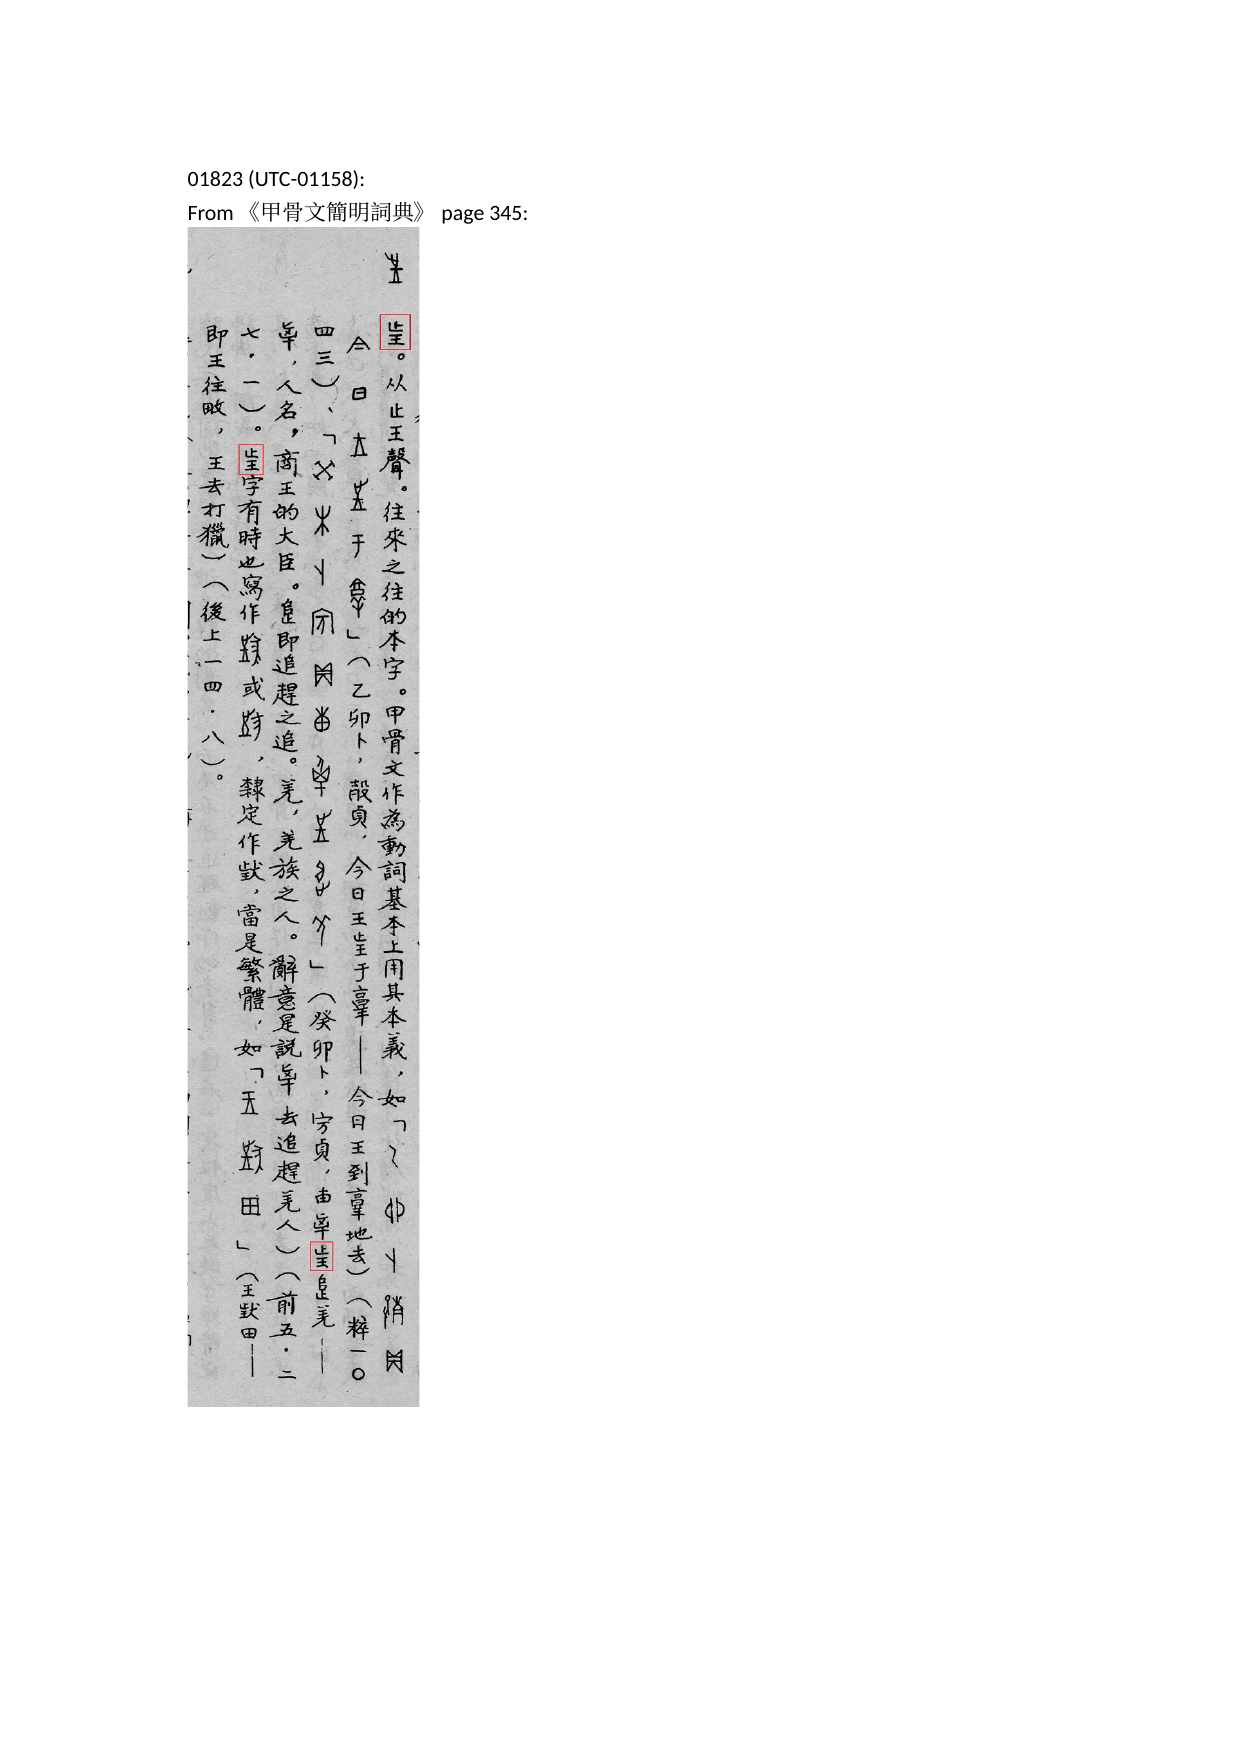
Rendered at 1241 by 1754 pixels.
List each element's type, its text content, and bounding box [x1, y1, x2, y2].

text 01823 (UTC-01158): [187, 162, 1053, 194]
text From 《甲骨文簡明詞典》 page 345: [187, 194, 1053, 227]
picture [187, 227, 420, 1407]
